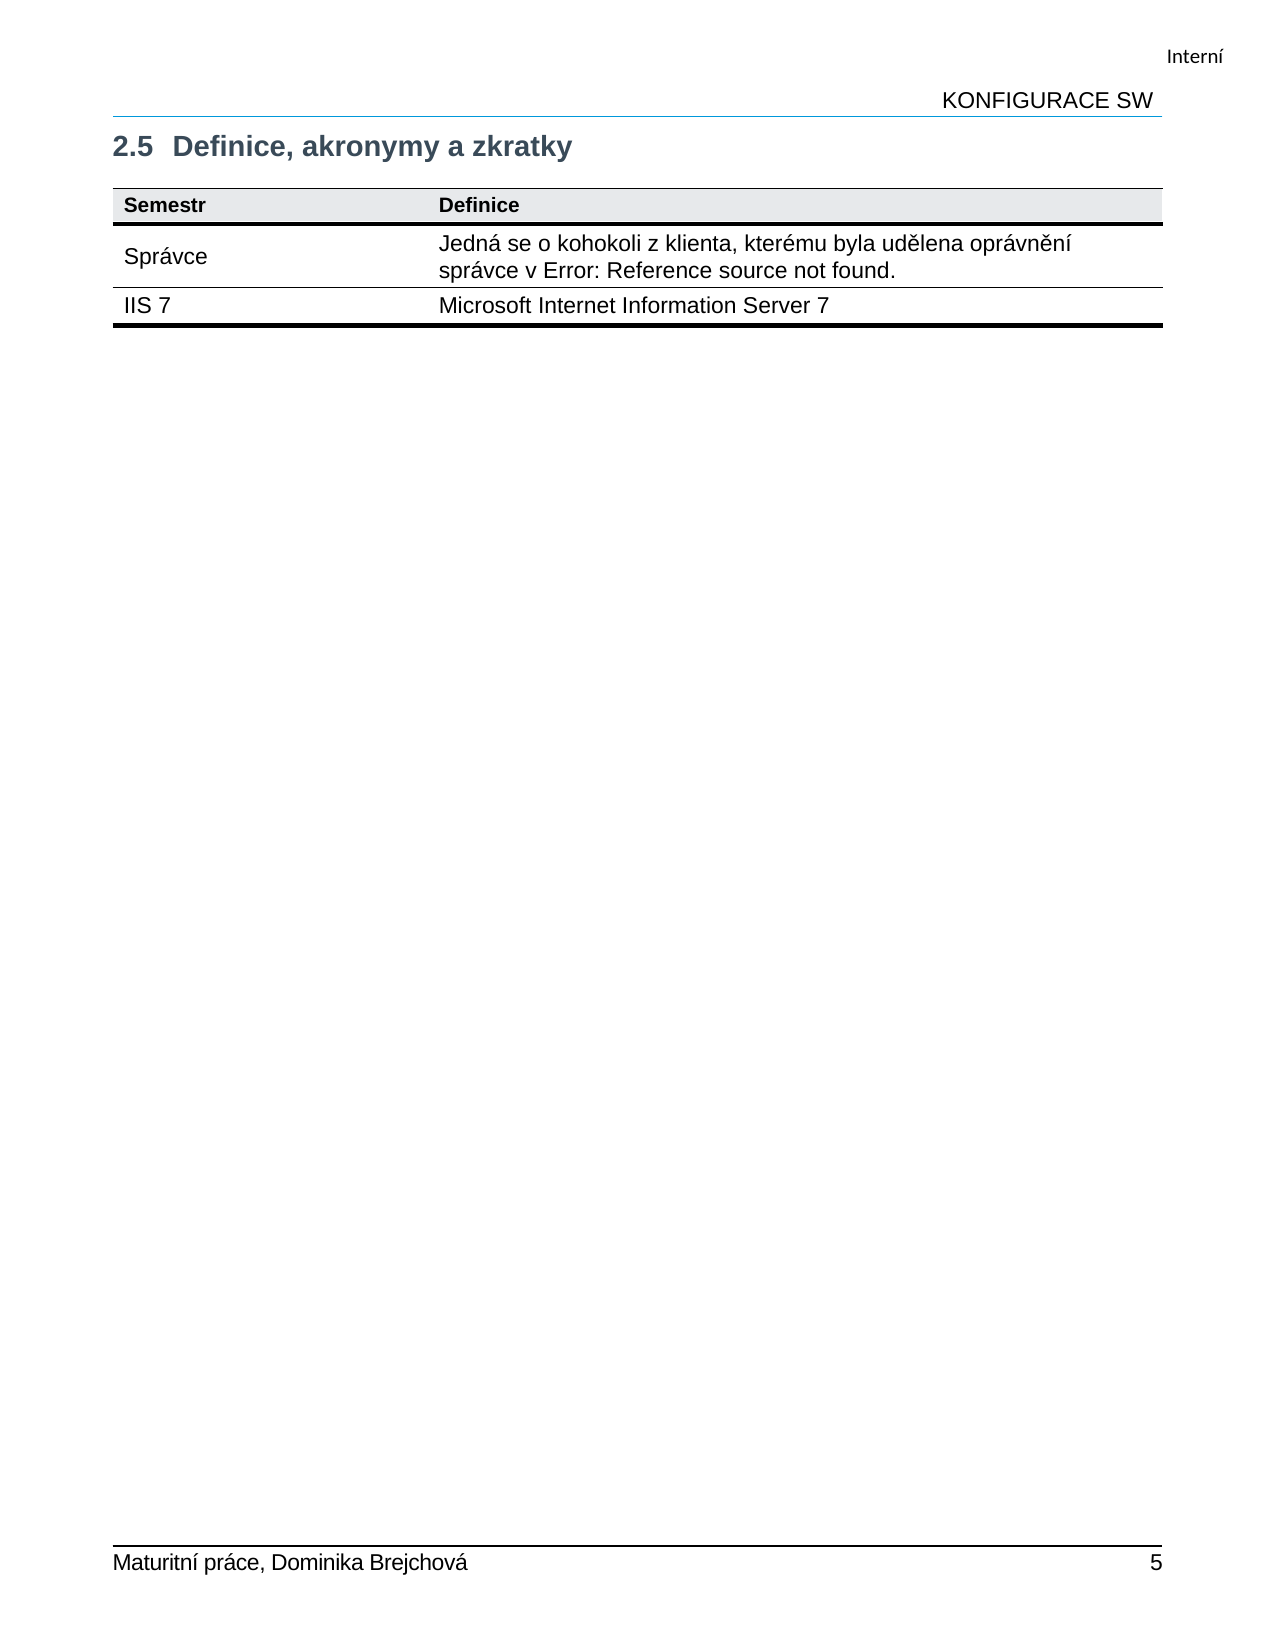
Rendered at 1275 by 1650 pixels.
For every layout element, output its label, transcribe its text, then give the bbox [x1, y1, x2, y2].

subtitle Definice, akronymy a zkratky [112, 129, 1162, 163]
table_header Definice [427, 189, 1162, 221]
table_header Semestr [113, 189, 427, 221]
table_cell Microsoft Internet Information Server 7 [427, 288, 1162, 323]
table_cell IIS 7 [113, 288, 427, 323]
table_cell Správce [113, 226, 427, 287]
